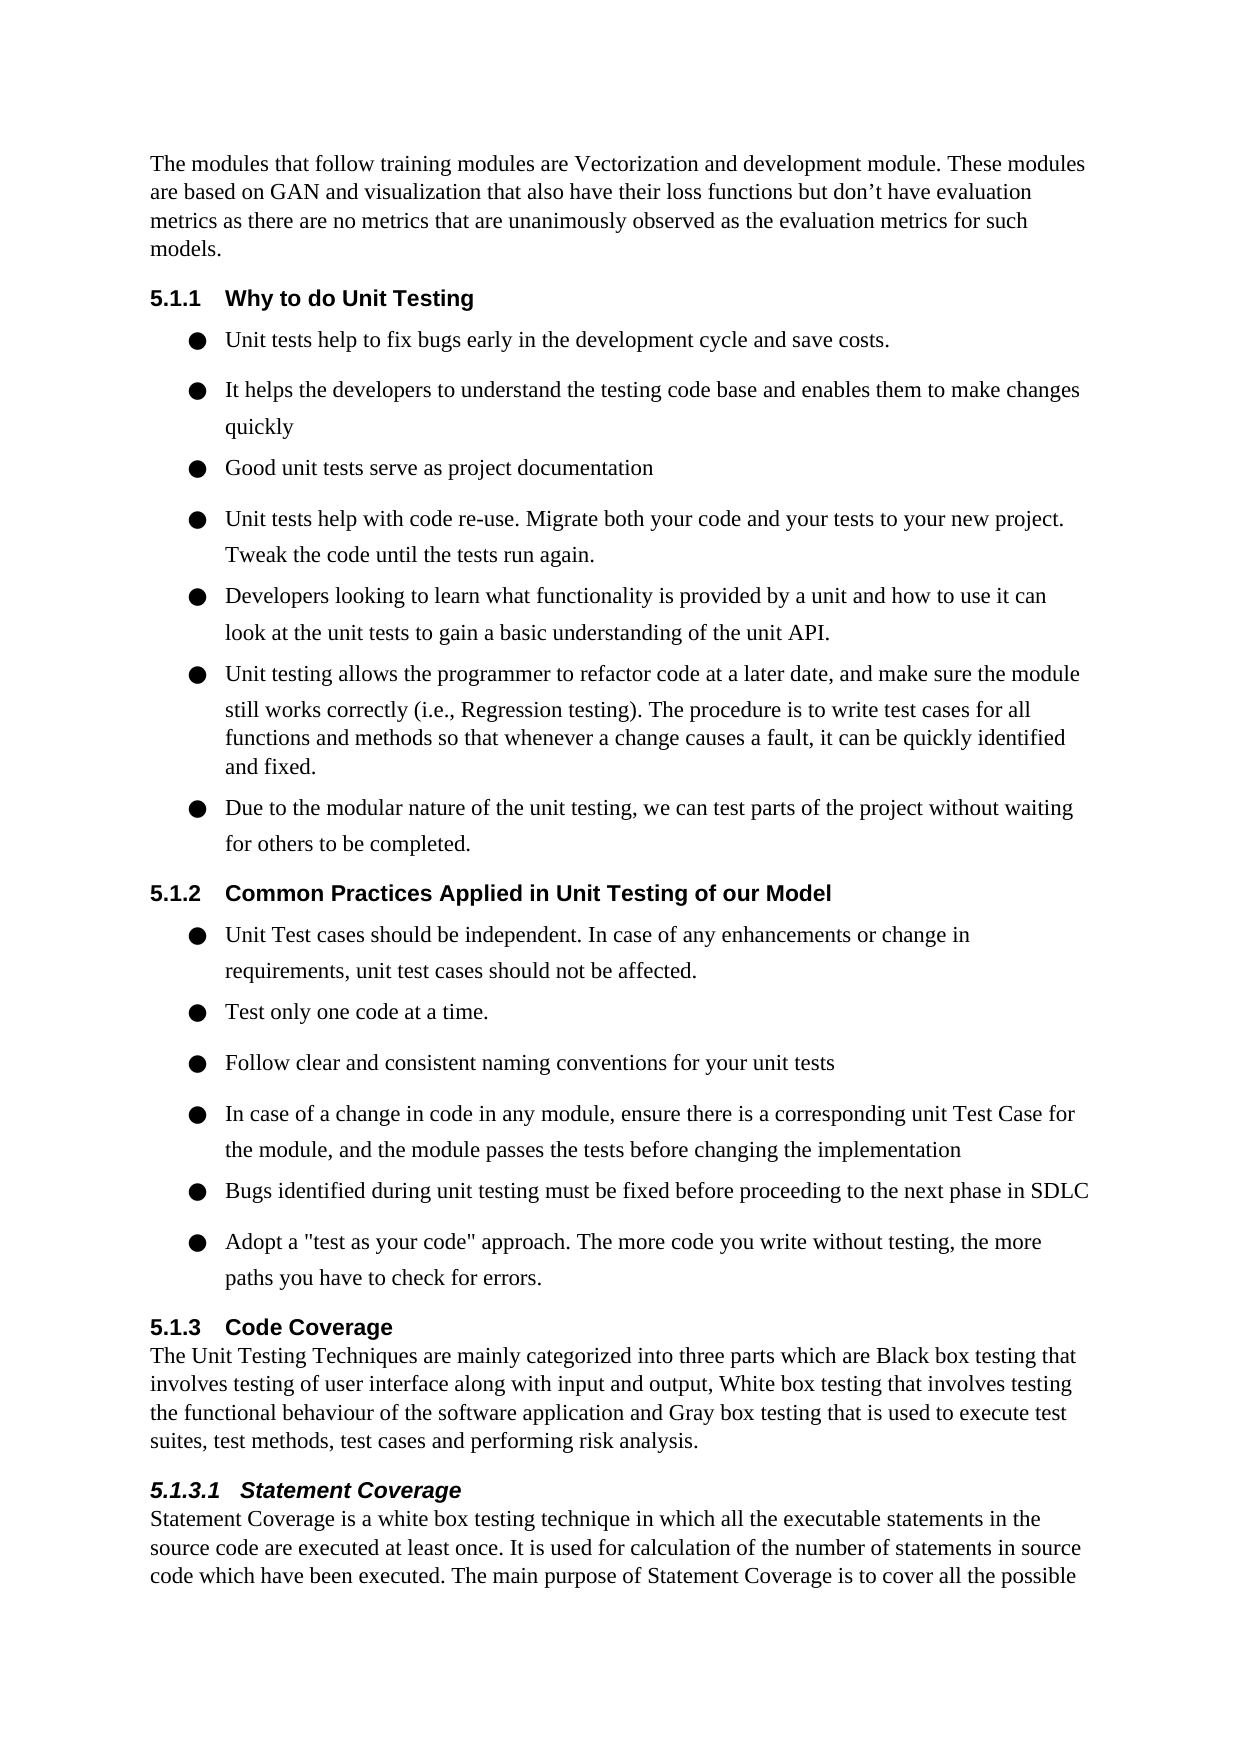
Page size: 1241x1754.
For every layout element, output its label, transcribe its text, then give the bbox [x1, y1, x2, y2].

list Follow clear and consistent naming conventions for your unit tests [187, 1036, 1090, 1083]
list Adopt a "test as your code" approach. The more code you write without testing, the more paths you have to check for errors. [187, 1215, 1090, 1291]
list Unit tests help with code re-use. Migrate both your code and your tests to your new project. Tweak the code until the tests run again. [187, 492, 1090, 567]
subtitle Statement Coverage [150, 1477, 1090, 1503]
subtitle Code Coverage [150, 1314, 1090, 1340]
subtitle Why to do Unit Testing [150, 284, 1090, 311]
list Good unit tests serve as project documentation [187, 441, 1090, 488]
list Unit tests help to fix bugs early in the development cycle and save costs. [187, 313, 1090, 360]
list Test only one code at a time. [187, 986, 1090, 1033]
text The Unit Testing Techniques are mainly categorized into three parts which are Black box testing that involves testing of user interface along with input and output, White box testing that involves testing the functional behaviour of the software application and Gray box testing that is used to execute test suites, test methods, test cases and performing risk analysis. [150, 1342, 1090, 1454]
text The modules that follow training modules are Vectorization and development module. These modules are based on GAN and visualization that also have their loss functions but don’t have evaluation metrics as there are no metrics that are unanimously observed as the evaluation metrics for such models. [150, 150, 1090, 262]
list Unit testing allows the programmer to refactor code at a later date, and make sure the module still works correctly (i.e., Regression testing). The procedure is to write test cases for all functions and methods so that whenever a change causes a fault, it can be quickly identified and fixed. [187, 647, 1090, 779]
list Developers looking to learn what functionality is provided by a unit and how to use it can look at the unit tests to gain a basic understanding of the unit API. [187, 569, 1090, 645]
list It helps the developers to understand the testing code base and enables them to make changes quickly [187, 364, 1090, 439]
list Bugs identified during unit testing must be fixed before proceeding to the next phase in SDLC [187, 1164, 1090, 1212]
subtitle Common Practices Applied in Unit Testing of our Model [150, 880, 1090, 906]
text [150, 1505, 1090, 1588]
list Unit Test cases should be independent. In case of any enhancements or change in requirements, unit test cases should not be affected. [187, 908, 1090, 983]
list In case of a change in code in any module, ensure there is a corresponding unit Test Case for the module, and the module passes the tests before changing the implementation [187, 1087, 1090, 1162]
list Due to the modular nature of the unit testing, we can test parts of the project without waiting for others to be completed. [187, 781, 1090, 857]
